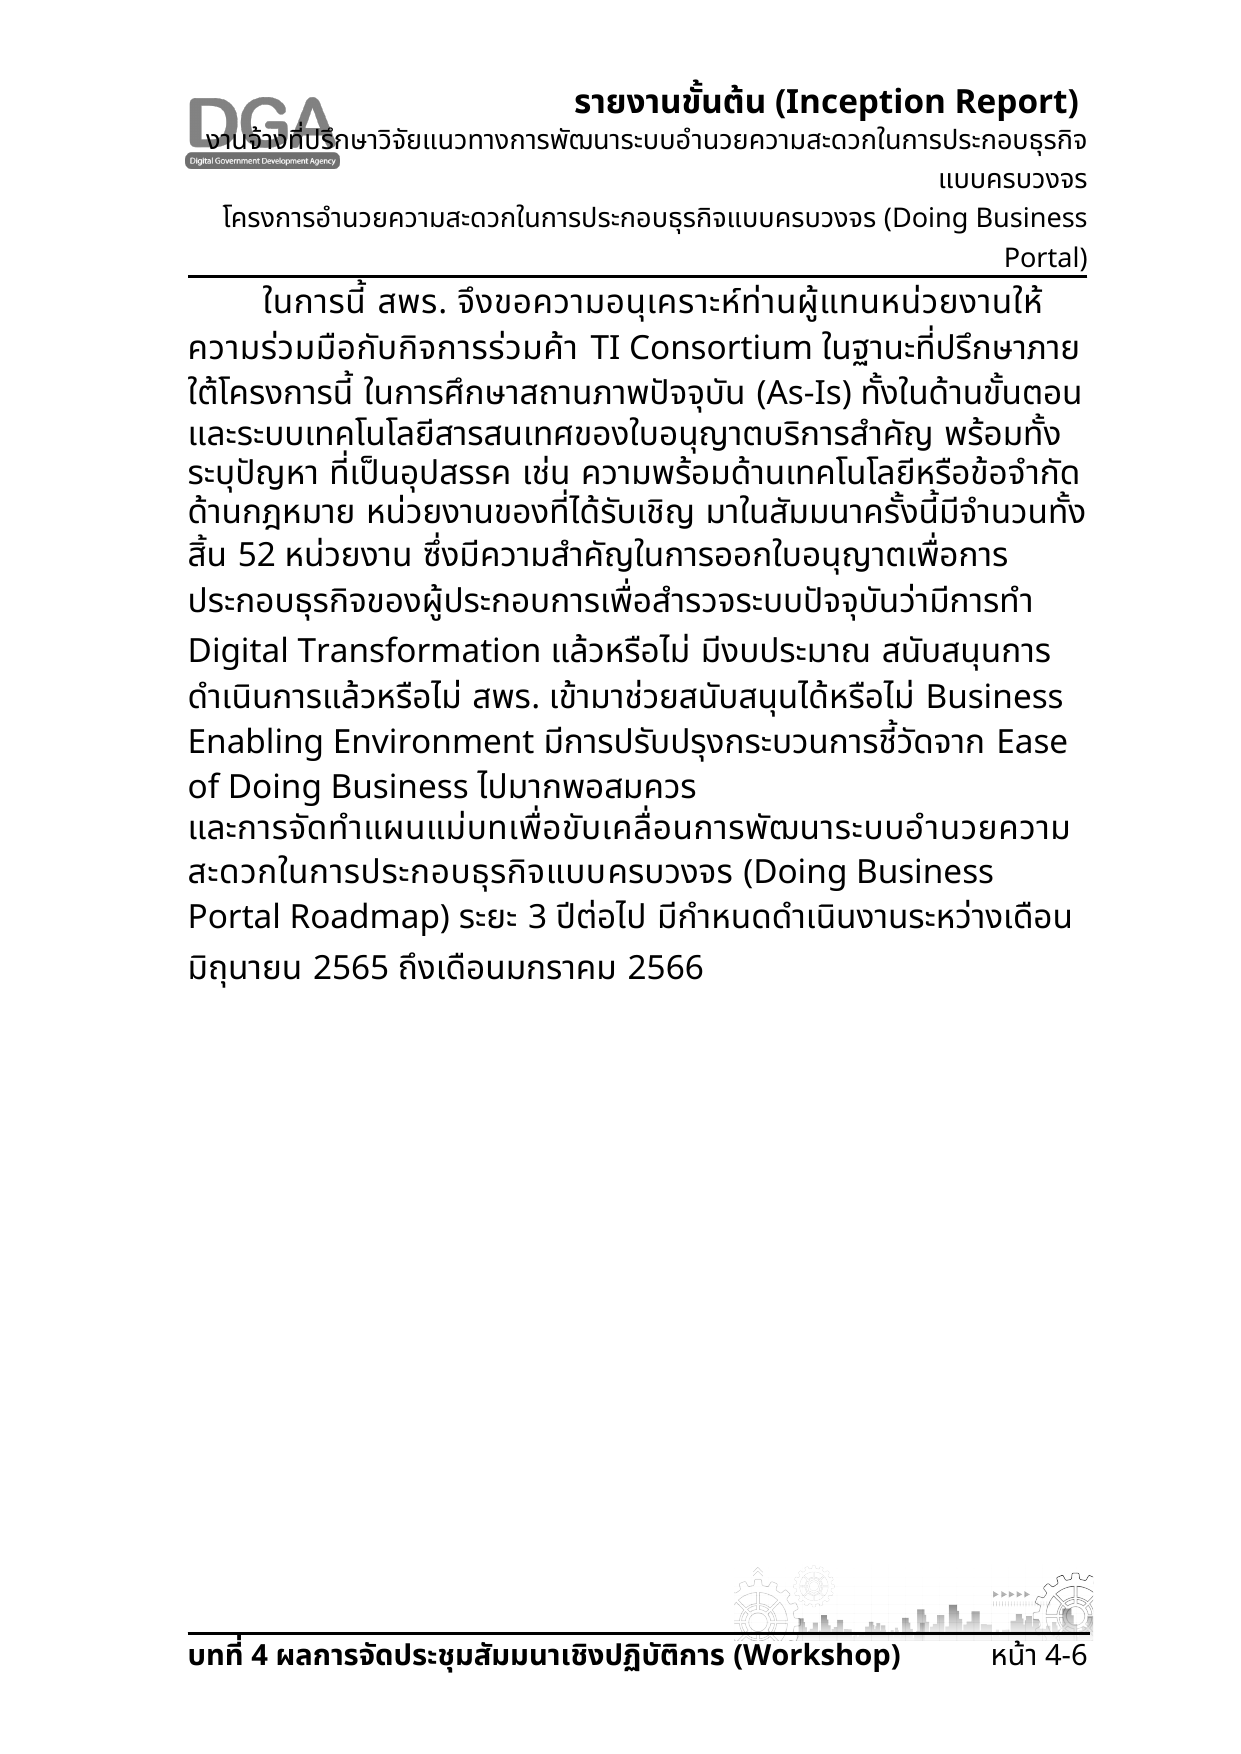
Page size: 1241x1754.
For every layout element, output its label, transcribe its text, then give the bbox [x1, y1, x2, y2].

picture [185, 97, 340, 169]
text ในการนี้ สพร. จึงขอความอนุเคราะห์ท่านผู้แทนหน่วยงานให้ความร่วมมือกับกิจการร่วมค้า TI Consortium ในฐานะที่ปรึกษาภายใต้โครงการนี้ ในการศึกษาสถานภาพปัจจุบัน (As-Is) ทั้งในด้านขั้นตอนและระบบเทคโนโลยีสารสนเทศของใบอนุญาตบริการสำคัญ พร้อมทั้งระบุปัญหา ที่เป็นอุปสรรค เช่น ความพร้อมด้านเทคโนโลยีหรือข้อจำกัดด้านกฎหมาย หน่วยงานของที่ได้รับเชิญ มาในสัมมนาครั้งนี้มีจำนวนทั้งสิ้น 52 หน่วยงาน ซึ่งมีความสำคัญในการออกใบอนุญาตเพื่อการประกอบธุรกิจของผู้ประกอบการเพื่อสำรวจระบบปัจจุบันว่ามีการทำ Digital Transformation แล้วหรือไม่ มีงบประมาณ สนับสนุนการดำเนินการแล้วหรือไม่ สพร. เข้ามาช่วยสนับสนุนได้หรือไม่ Business Enabling Environment มีการปรับปรุงกระบวนการชี้วัดจาก Ease of Doing Business ไปมากพอสมควร และการจัดทำแผนแม่บทเพื่อขับเคลื่อนการพัฒนาระบบอำนวยความสะดวกในการประกอบธุรกิจแบบครบวงจร (Doing Business Portal Roadmap) ระยะ 3 ปีต่อไป มีกำหนดดำเนินงานระหว่างเดือนมิถุนายน 2565 ถึงเดือนมกราคม 2566 [187, 278, 1090, 989]
picture [734, 1563, 1094, 1641]
